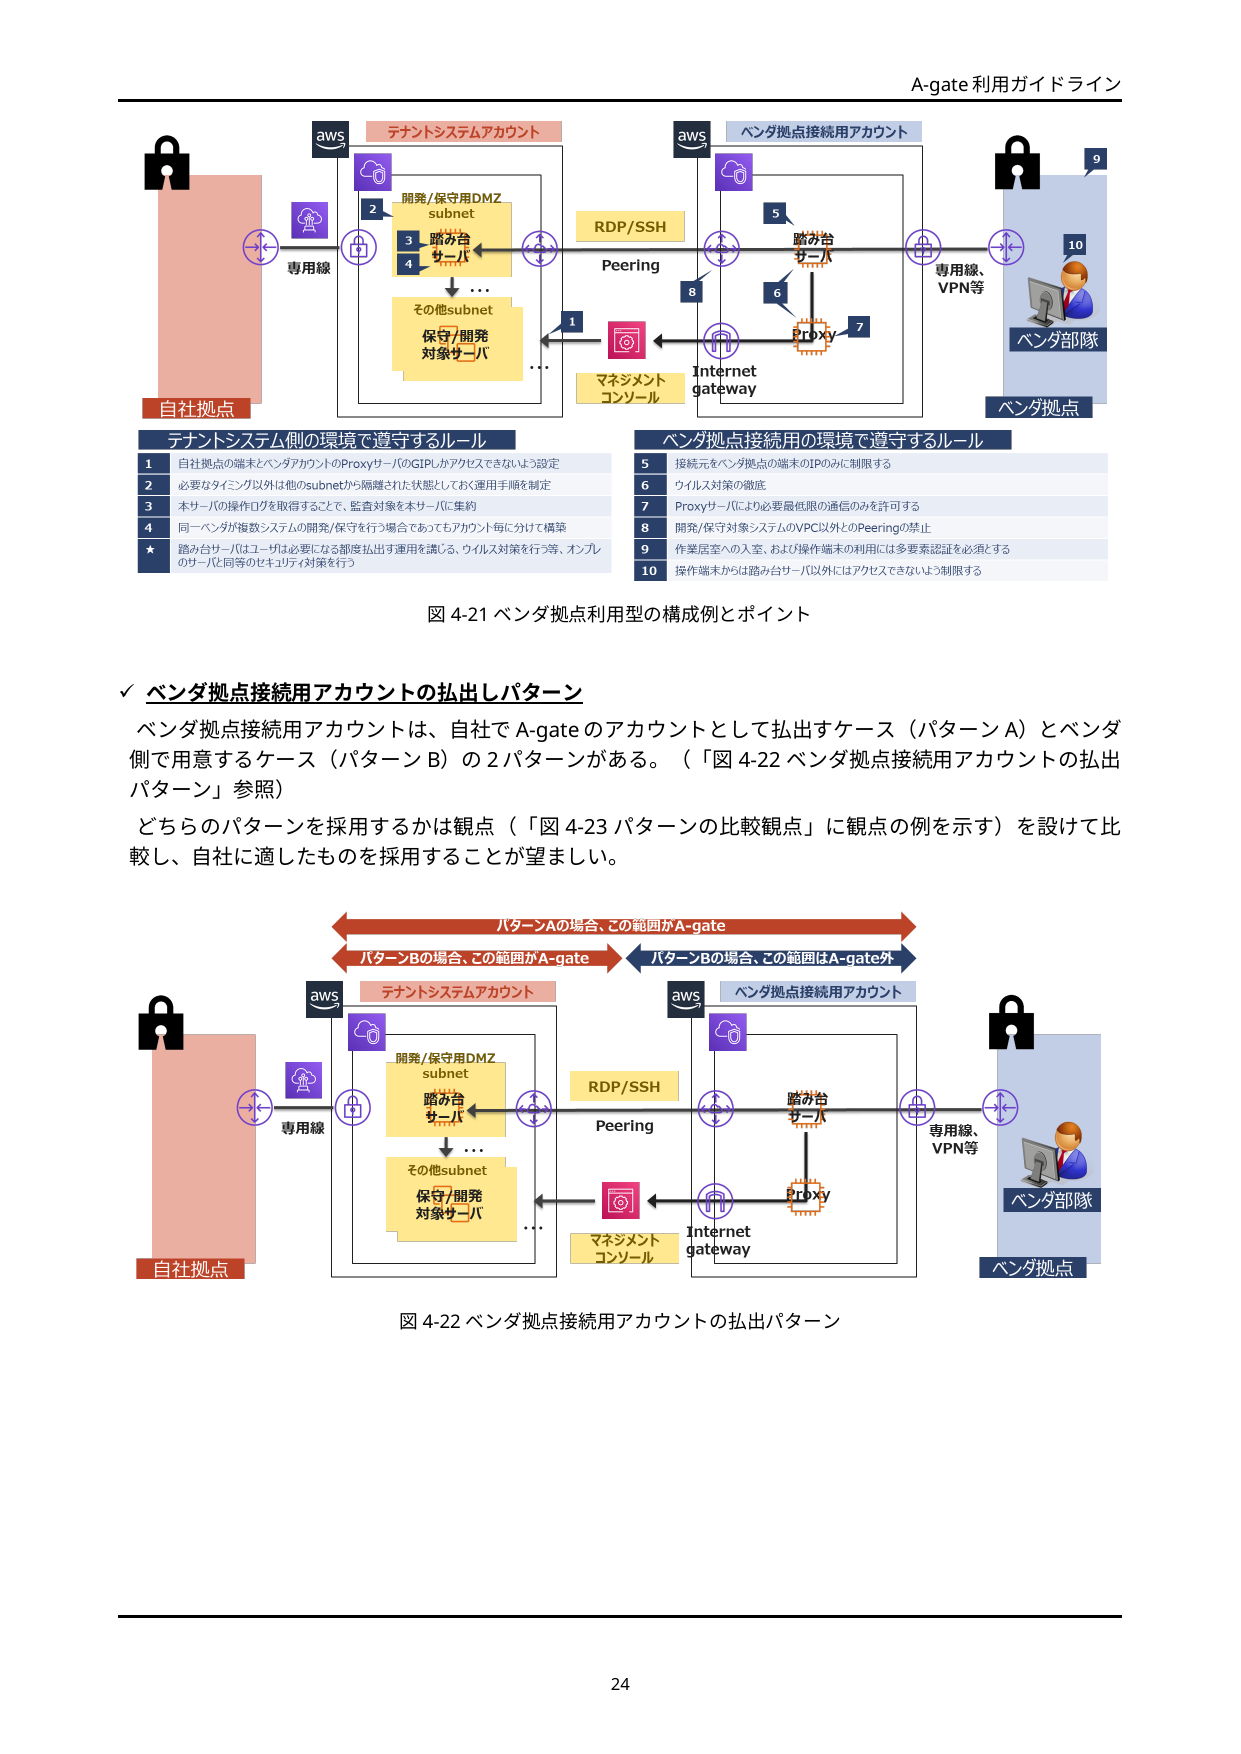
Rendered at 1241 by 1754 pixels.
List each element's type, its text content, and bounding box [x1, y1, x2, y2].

picture [136, 911, 1104, 1292]
picture [136, 118, 1112, 585]
list ベンダ拠点接続用アカウントの払出しパターン [118, 676, 1122, 707]
